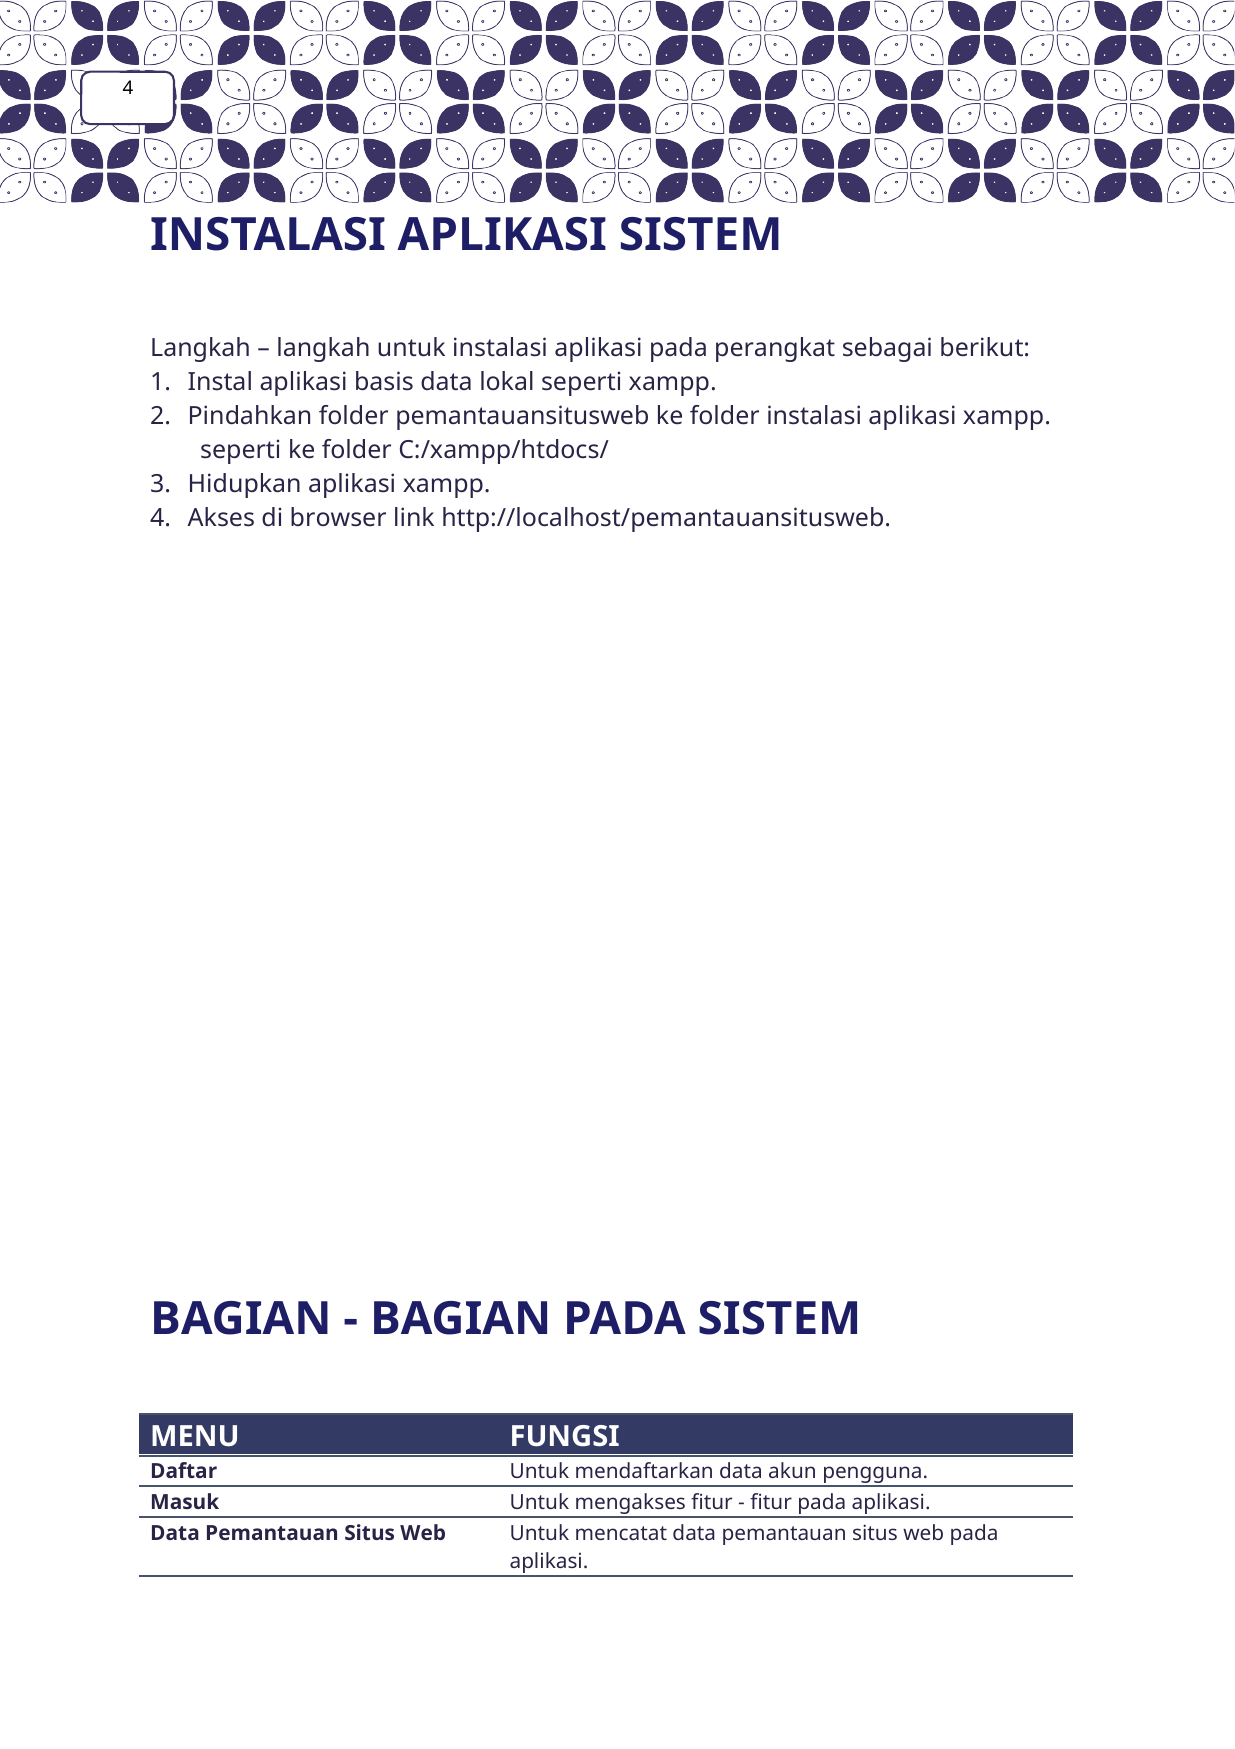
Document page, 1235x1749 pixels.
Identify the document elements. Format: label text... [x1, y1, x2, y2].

table_cell Data Pemantauan Situs Web [139, 1518, 498, 1574]
table_cell Untuk mengakses fitur - fitur pada aplikasi. [498, 1487, 1073, 1516]
list Pindahkan folder pemantauansitusweb ke folder instalasi aplikasi xampp. seperti ke folder C:/xampp/htdocs/ [150, 397, 1084, 466]
table_header MENU [139, 1415, 498, 1454]
table_cell Masuk [139, 1487, 498, 1516]
list Instal aplikasi basis data lokal seperti xampp. [150, 363, 1084, 397]
table_cell Untuk mencatat data pemantauan situs web pada aplikasi. [498, 1518, 1073, 1574]
subtitle Bagian - bagian pada sistem [150, 1285, 1084, 1347]
picture [0, 0, 1235, 203]
list Hidupkan aplikasi xampp. [150, 466, 1084, 499]
table_header FUNGSI [498, 1415, 1073, 1454]
table_cell Daftar [139, 1457, 498, 1485]
text Langkah – langkah untuk instalasi aplikasi pada perangkat sebagai berikut: [150, 329, 1084, 363]
list Akses di browser link http://localhost/pemantauansitusweb. [150, 499, 1084, 534]
subtitle Instalasi aplikasi sistem [150, 202, 1084, 264]
table_cell Untuk mendaftarkan data akun pengguna. [498, 1457, 1073, 1485]
